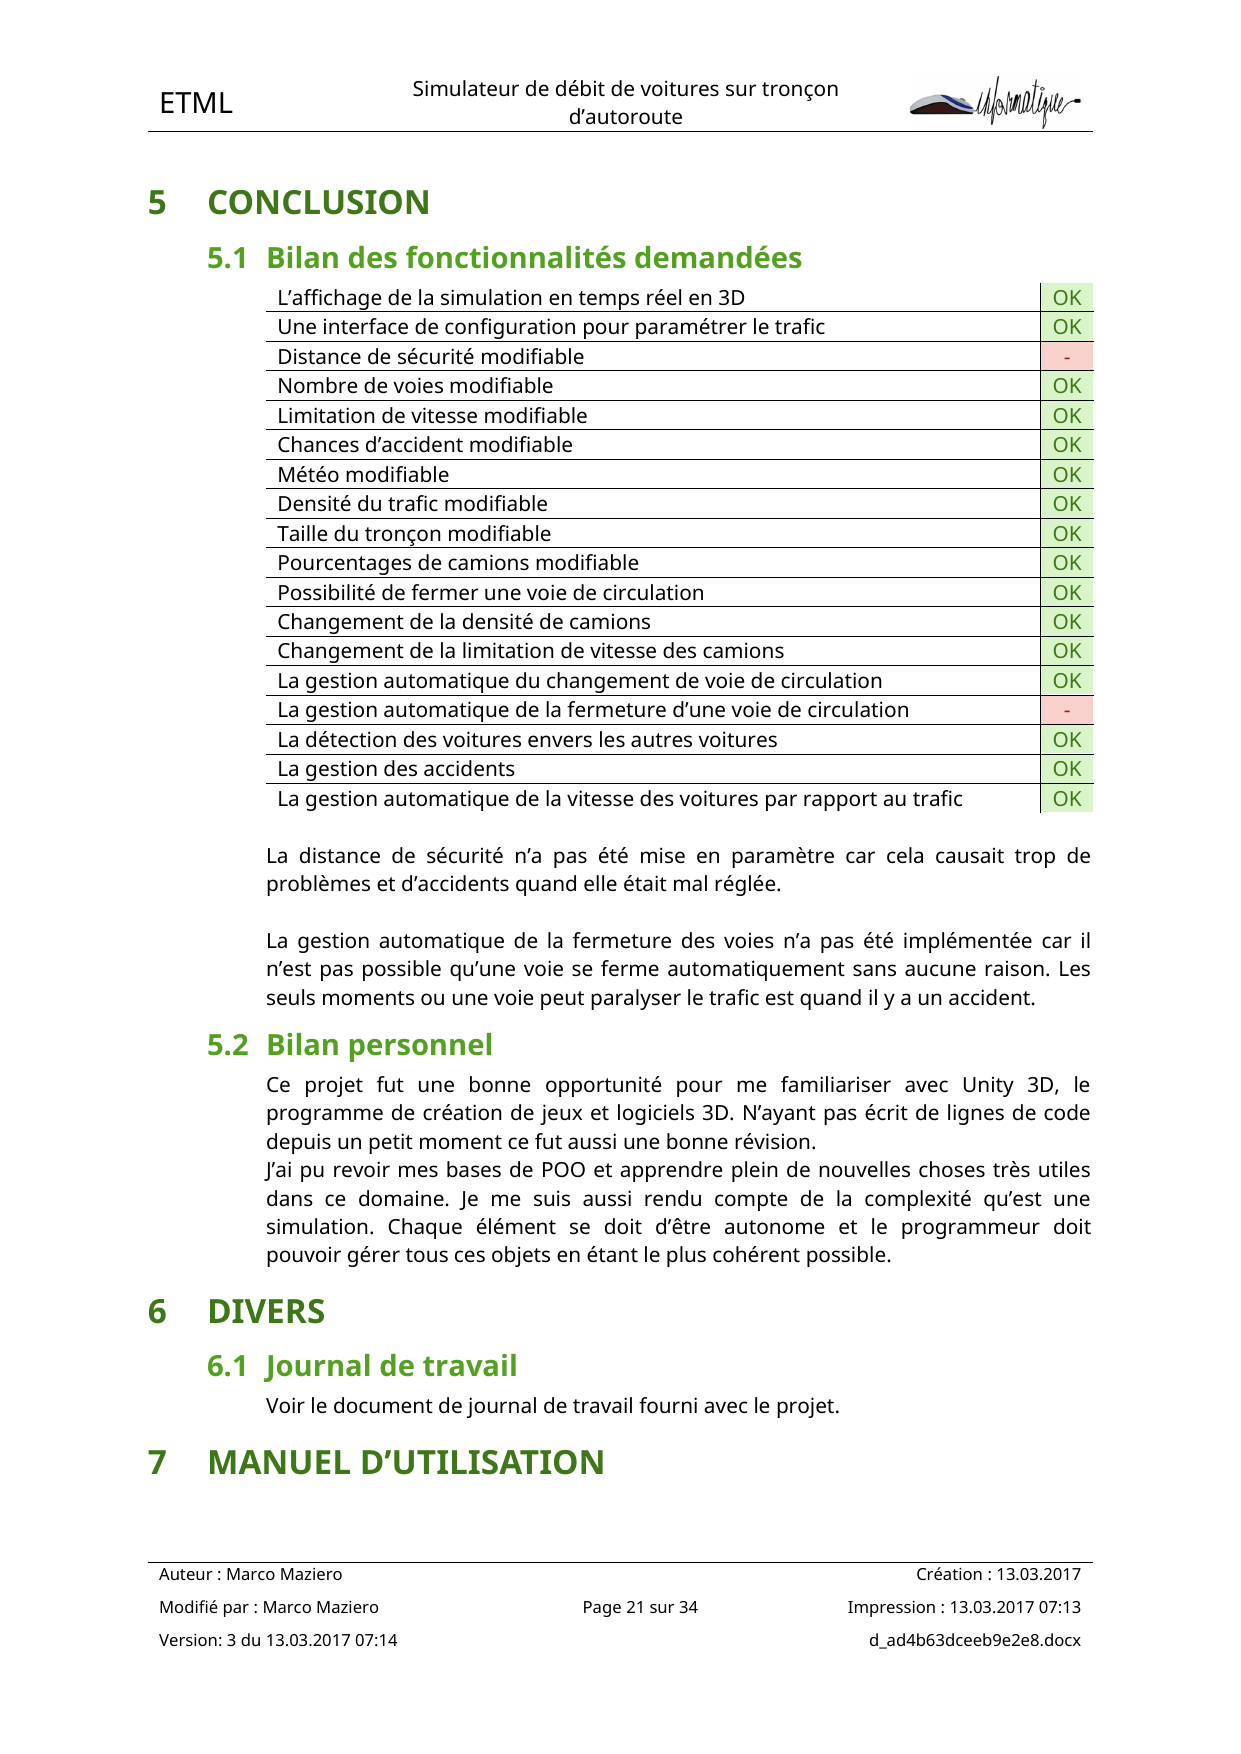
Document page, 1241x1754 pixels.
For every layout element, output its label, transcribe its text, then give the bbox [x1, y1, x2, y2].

table_cell OK [1041, 784, 1093, 812]
text Ce projet fut une bonne opportunité pour me familiariser avec Unity 3D, le programme de création de jeux et logiciels 3D. N’ayant pas écrit de lignes de code depuis un petit moment ce fut aussi une bonne révision. [266, 1070, 1092, 1155]
table_cell OK [1041, 725, 1093, 753]
table_cell OK [1041, 607, 1093, 636]
subtitle Manuel d’utilisation [148, 1439, 1092, 1484]
table_cell Possibilité de fermer une voie de circulation [266, 578, 1040, 606]
table_cell - [1041, 696, 1093, 724]
table_cell - [1041, 342, 1093, 370]
table_header L’affichage de la simulation en temps réel en 3D [266, 283, 1040, 311]
table_cell La gestion des accidents [266, 755, 1040, 783]
table_cell La détection des voitures envers les autres voitures [266, 725, 1040, 753]
table_cell La gestion automatique de la fermeture d’une voie de circulation [266, 696, 1040, 724]
table_cell La gestion automatique de la vitesse des voitures par rapport au trafic [266, 784, 1040, 812]
table_cell OK [1041, 578, 1093, 606]
table_cell OK [1041, 460, 1093, 488]
table_cell Taille du tronçon modifiable [266, 519, 1040, 547]
text La gestion automatique de la fermeture des voies n’a pas été implémentée car il n’est pas possible qu’une voie se ferme automatiquement sans aucune raison. Les seuls moments ou une voie peut paralyser le trafic est quand il y a un accident. [266, 926, 1092, 1011]
table_cell OK [1041, 371, 1093, 400]
subtitle Journal de travail [207, 1346, 1092, 1385]
table_cell Limitation de vitesse modifiable [266, 401, 1040, 429]
table_cell OK [1041, 401, 1093, 429]
table_cell OK [1041, 430, 1093, 459]
subtitle Divers [148, 1288, 1092, 1333]
text Voir le document de journal de travail fourni avec le projet. [266, 1392, 1092, 1420]
table_cell OK [1041, 548, 1093, 577]
table_cell OK [1041, 489, 1093, 518]
table_cell Changement de la limitation de vitesse des camions [266, 637, 1040, 665]
table_header OK [1041, 283, 1093, 311]
table_cell OK [1041, 666, 1093, 694]
table_cell Chances d’accident modifiable [266, 430, 1040, 459]
table_cell Nombre de voies modifiable [266, 371, 1040, 400]
table_cell OK [1041, 519, 1093, 547]
table_cell Distance de sécurité modifiable [266, 342, 1040, 370]
subtitle Conclusion [148, 179, 1092, 224]
table_cell OK [1041, 312, 1093, 341]
table_cell Densité du trafic modifiable [266, 489, 1040, 518]
text J’ai pu revoir mes bases de POO et apprendre plein de nouvelles choses très utiles dans ce domaine. Je me suis aussi rendu compte de la complexité qu’est une simulation. Chaque élément se doit d’être autonome et le programmeur doit pouvoir gérer tous ces objets en étant le plus cohérent possible. [266, 1155, 1092, 1269]
text La distance de sécurité n’a pas été mise en paramètre car cela causait trop de problèmes et d’accidents quand elle était mal réglée. [266, 841, 1092, 898]
table_cell Météo modifiable [266, 460, 1040, 488]
table_cell Changement de la densité de camions [266, 607, 1040, 636]
table_cell La gestion automatique du changement de voie de circulation [266, 666, 1040, 694]
subtitle Bilan personnel [207, 1024, 1092, 1064]
table_cell Pourcentages de camions modifiable [266, 548, 1040, 577]
table_cell OK [1041, 755, 1093, 783]
subtitle Bilan des fonctionnalités demandées [207, 237, 1092, 277]
picture [909, 76, 1082, 129]
table_cell Une interface de configuration pour paramétrer le trafic [266, 312, 1040, 341]
table_cell OK [1041, 637, 1093, 665]
